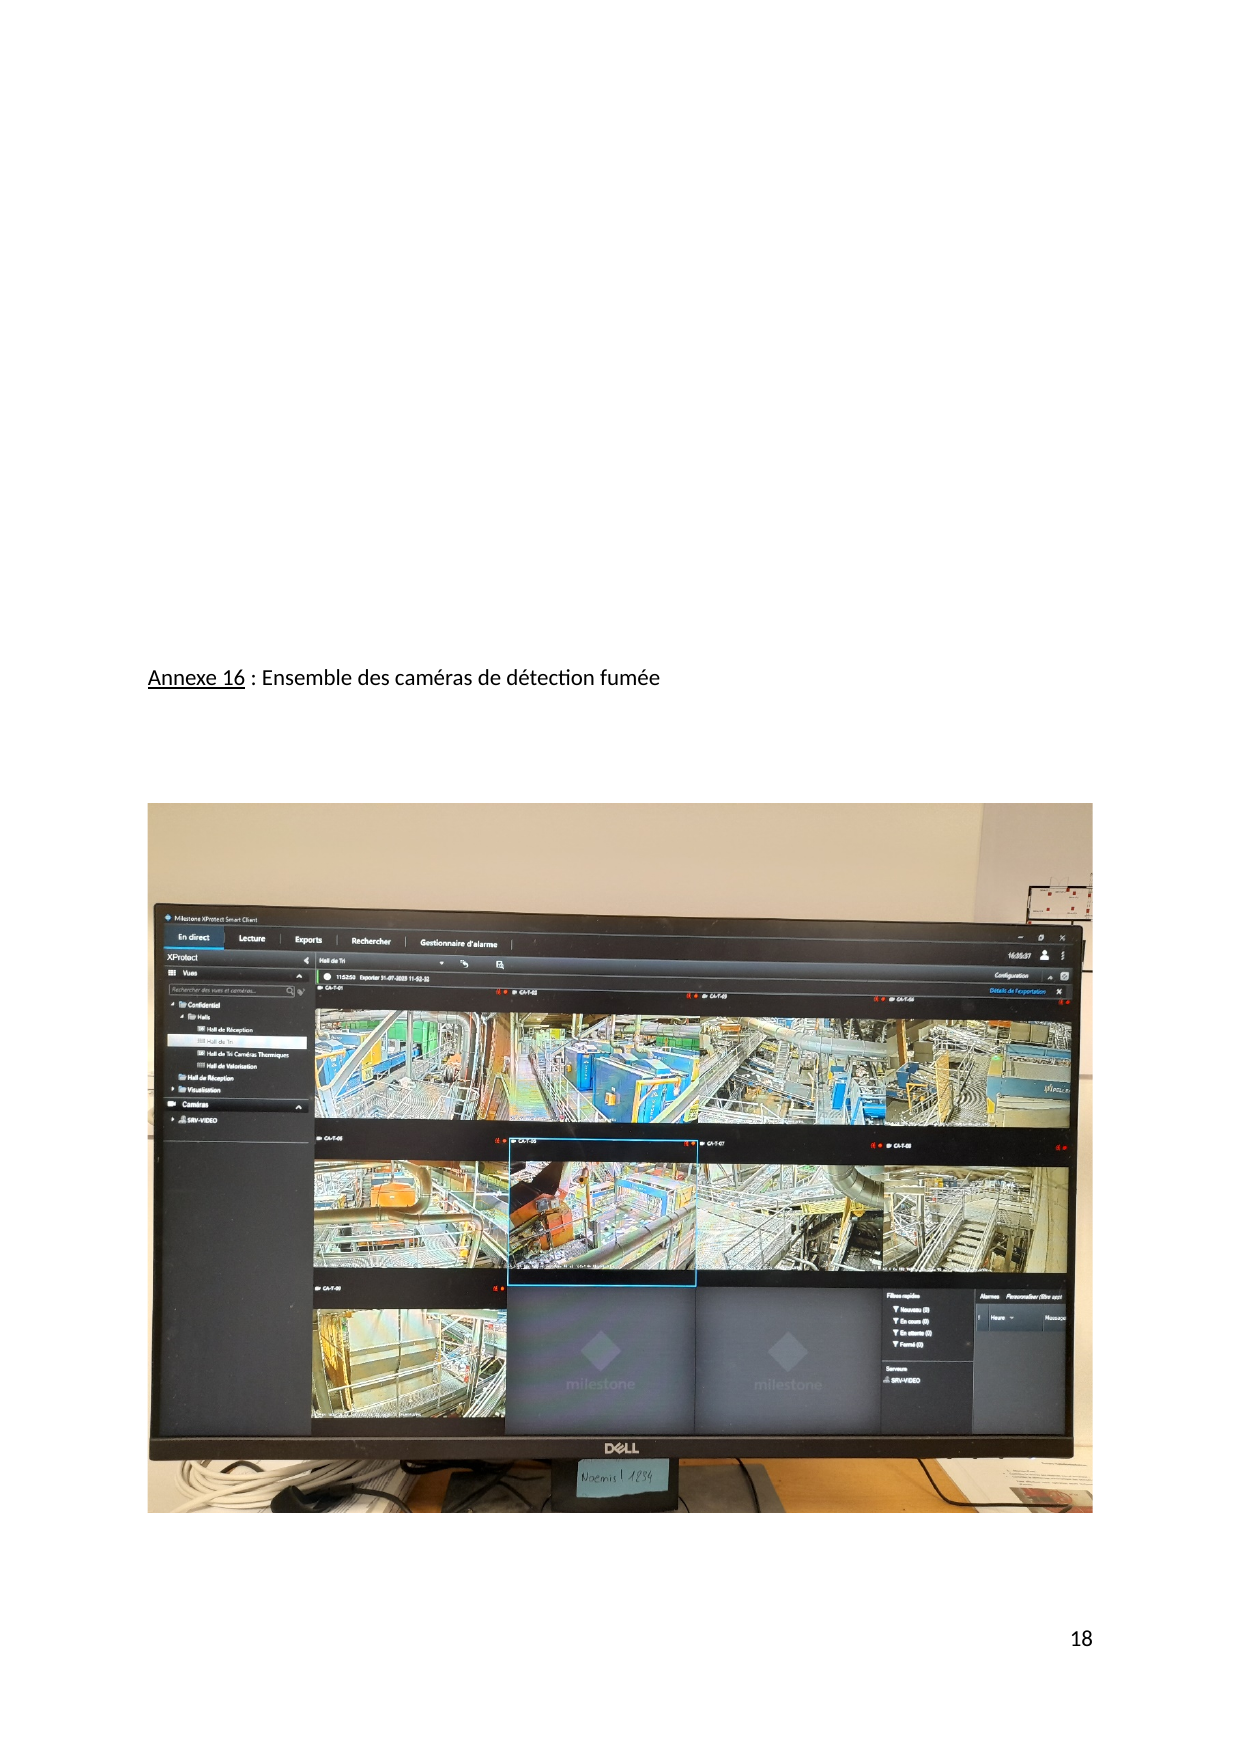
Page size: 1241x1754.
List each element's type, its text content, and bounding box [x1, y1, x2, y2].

text Annexe 16 : Ensemble des caméras de détection fumée [148, 663, 1093, 691]
picture [147, 803, 1093, 1513]
